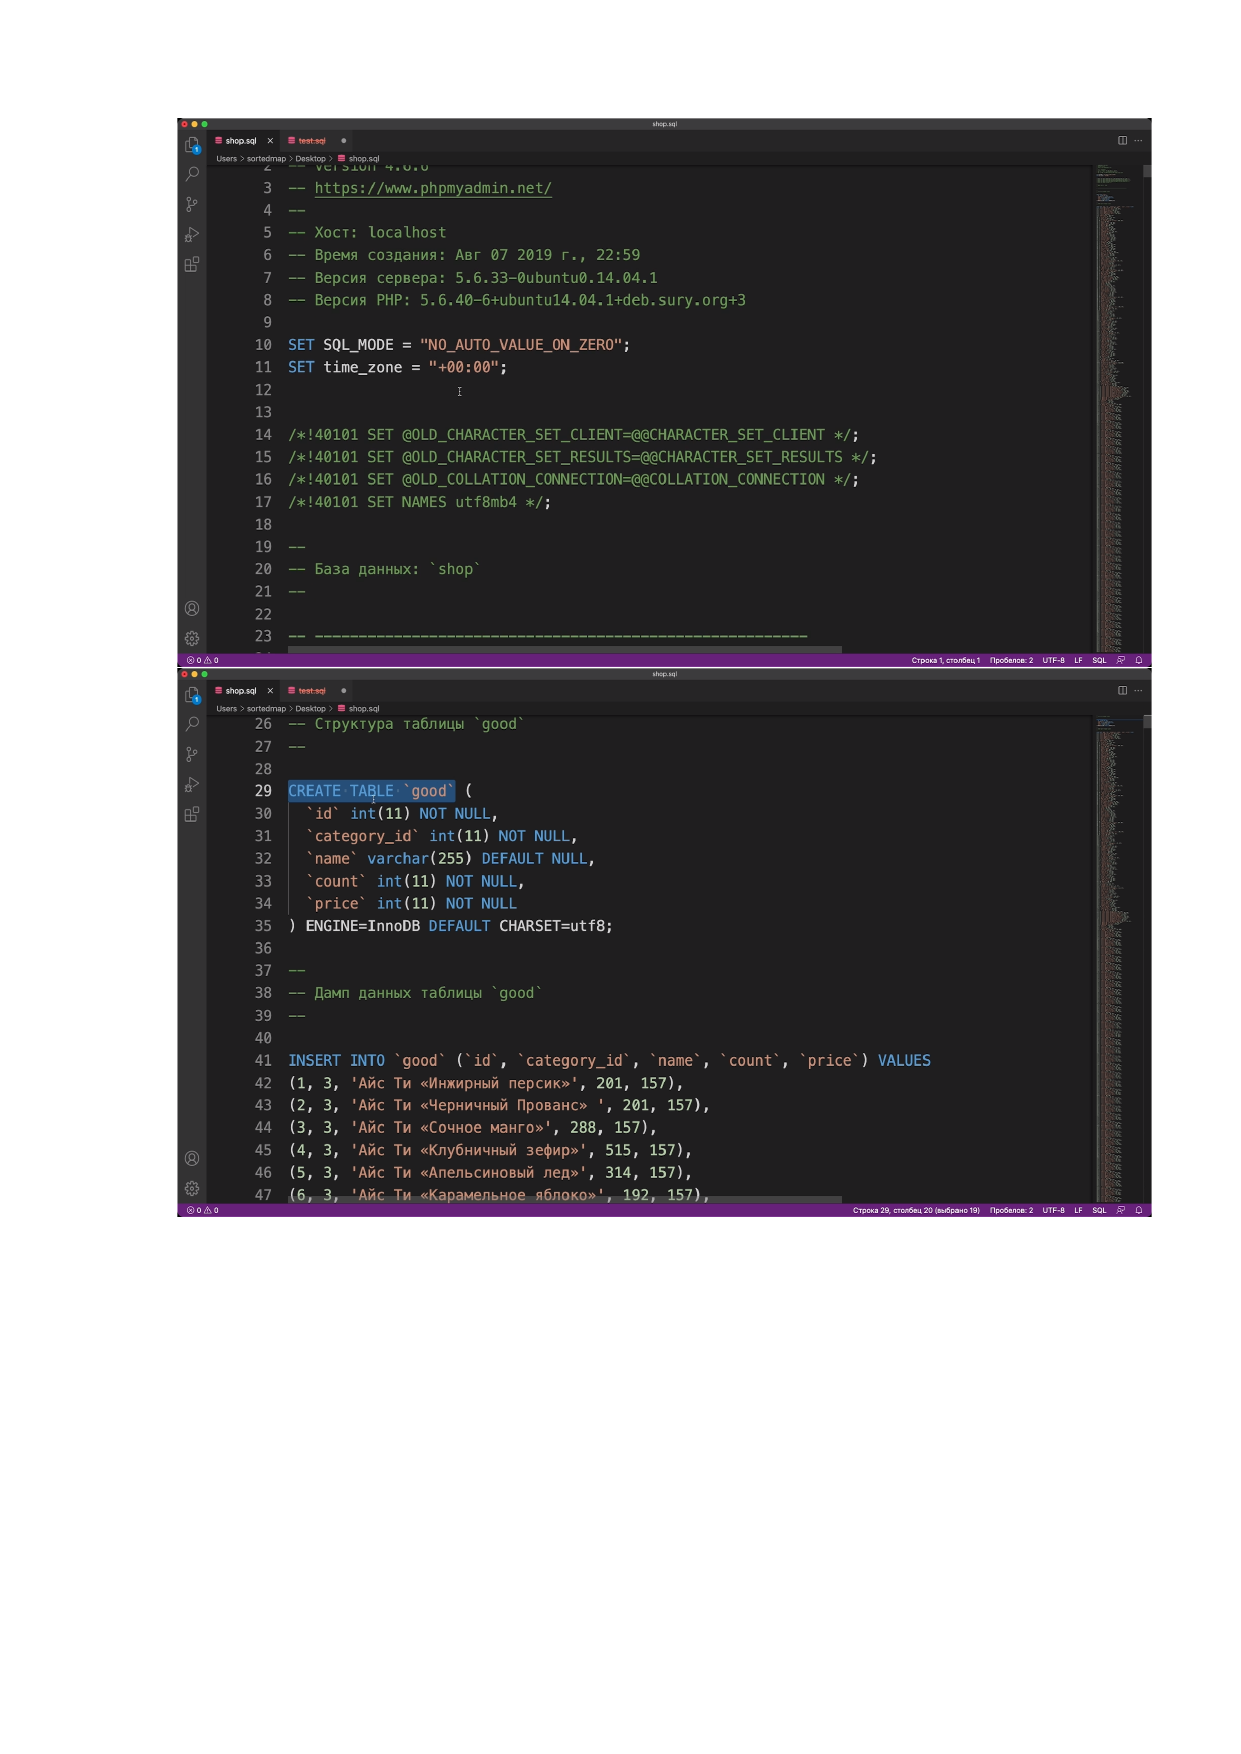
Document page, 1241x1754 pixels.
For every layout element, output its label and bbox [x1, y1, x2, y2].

picture [177, 668, 1152, 1217]
picture [177, 118, 1152, 667]
